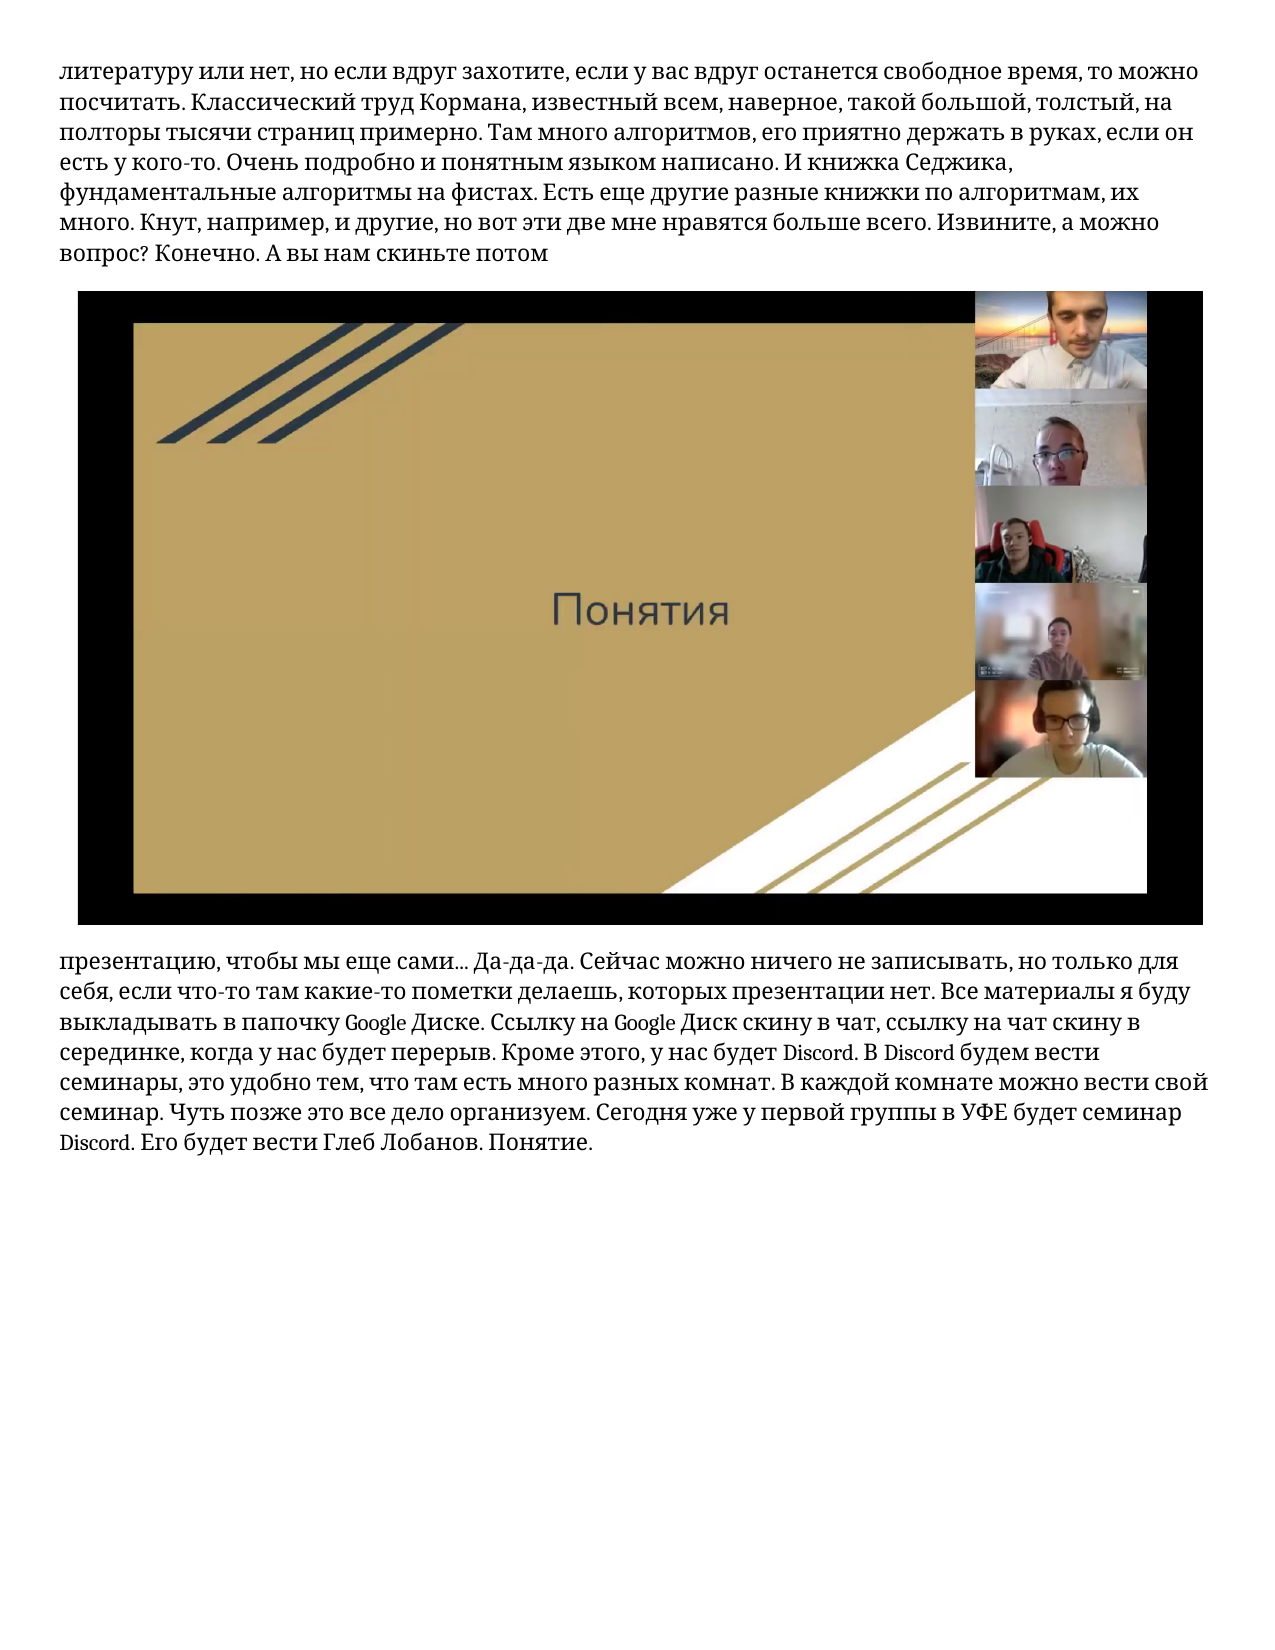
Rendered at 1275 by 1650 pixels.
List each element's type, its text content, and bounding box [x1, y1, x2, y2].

text презентацию, чтобы мы еще сами... Да-да-да. Сейчас можно ничего не записывать, но только для себя, если что-то там какие-то пометки делаешь, которых презентации нет. Все материалы я буду выкладывать в папочку Google Диске. Ссылку на Google Диск скину в чат, ссылку на чат скину в серединке, когда у нас будет перерыв. Кроме этого, у нас будет Discord. В Discord будем вести семинары, это удобно тем, что там есть много разных комнат. В каждой комнате можно вести свой семинар. Чуть позже это все дело организуем. Сегодня уже у первой группы в УФЕ будет семинар Discord. Его будет вести Глеб Лобанов. Понятие. [59, 949, 1216, 1156]
text литературу или нет, но если вдруг захотите, если у вас вдруг останется свободное время, то можно посчитать. Классический труд Кормана, известный всем, наверное, такой большой, толстый, на полторы тысячи страниц примерно. Там много алгоритмов, его приятно держать в руках, если он есть у кого-то. Очень подробно и понятным языком написано. И книжка Седжика, фундаментальные алгоритмы на фистах. Есть еще другие разные книжки по алгоритмам, их много. Кнут, например, и другие, но вот эти две мне нравятся больше всего. Извините, а можно вопрос? Конечно. А вы нам скиньте потом [59, 59, 1216, 267]
picture [77, 291, 1203, 925]
